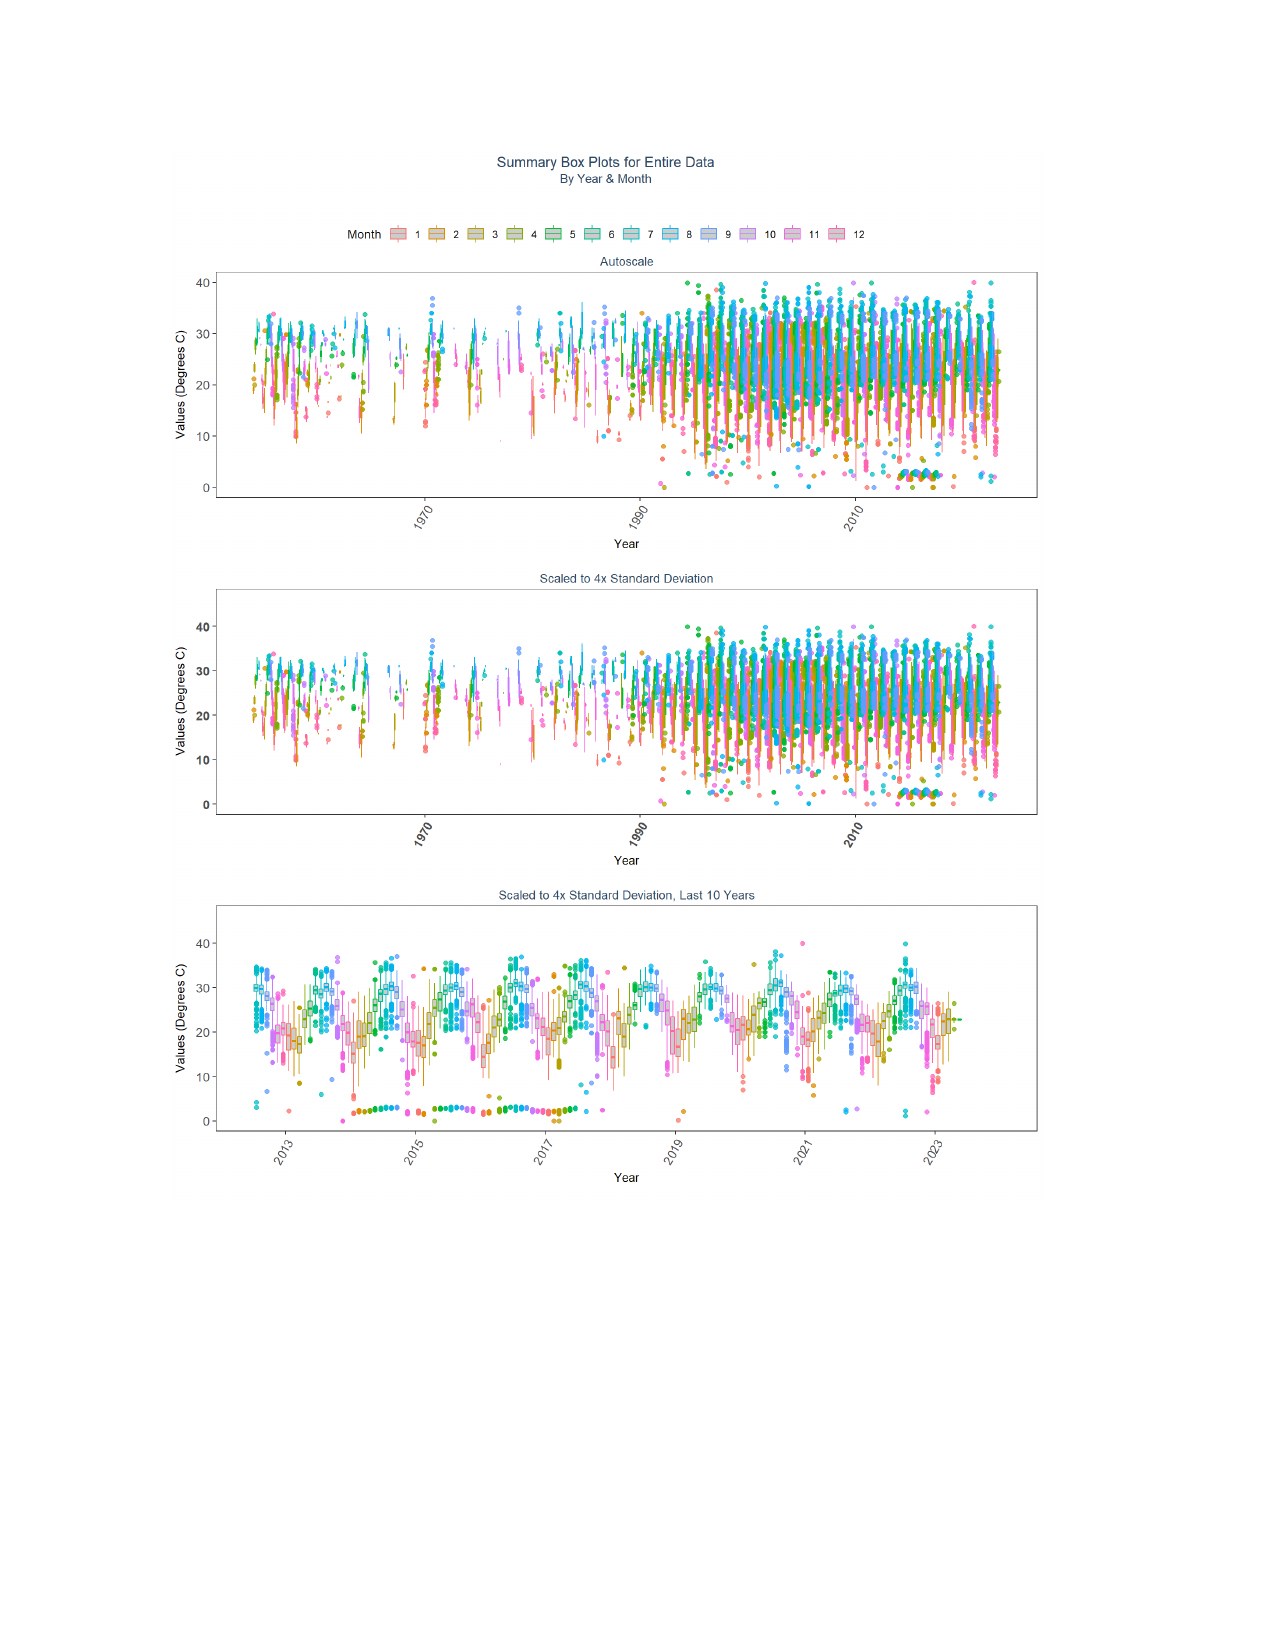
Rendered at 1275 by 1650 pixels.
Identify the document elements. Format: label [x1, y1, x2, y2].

picture [168, 150, 1044, 1200]
